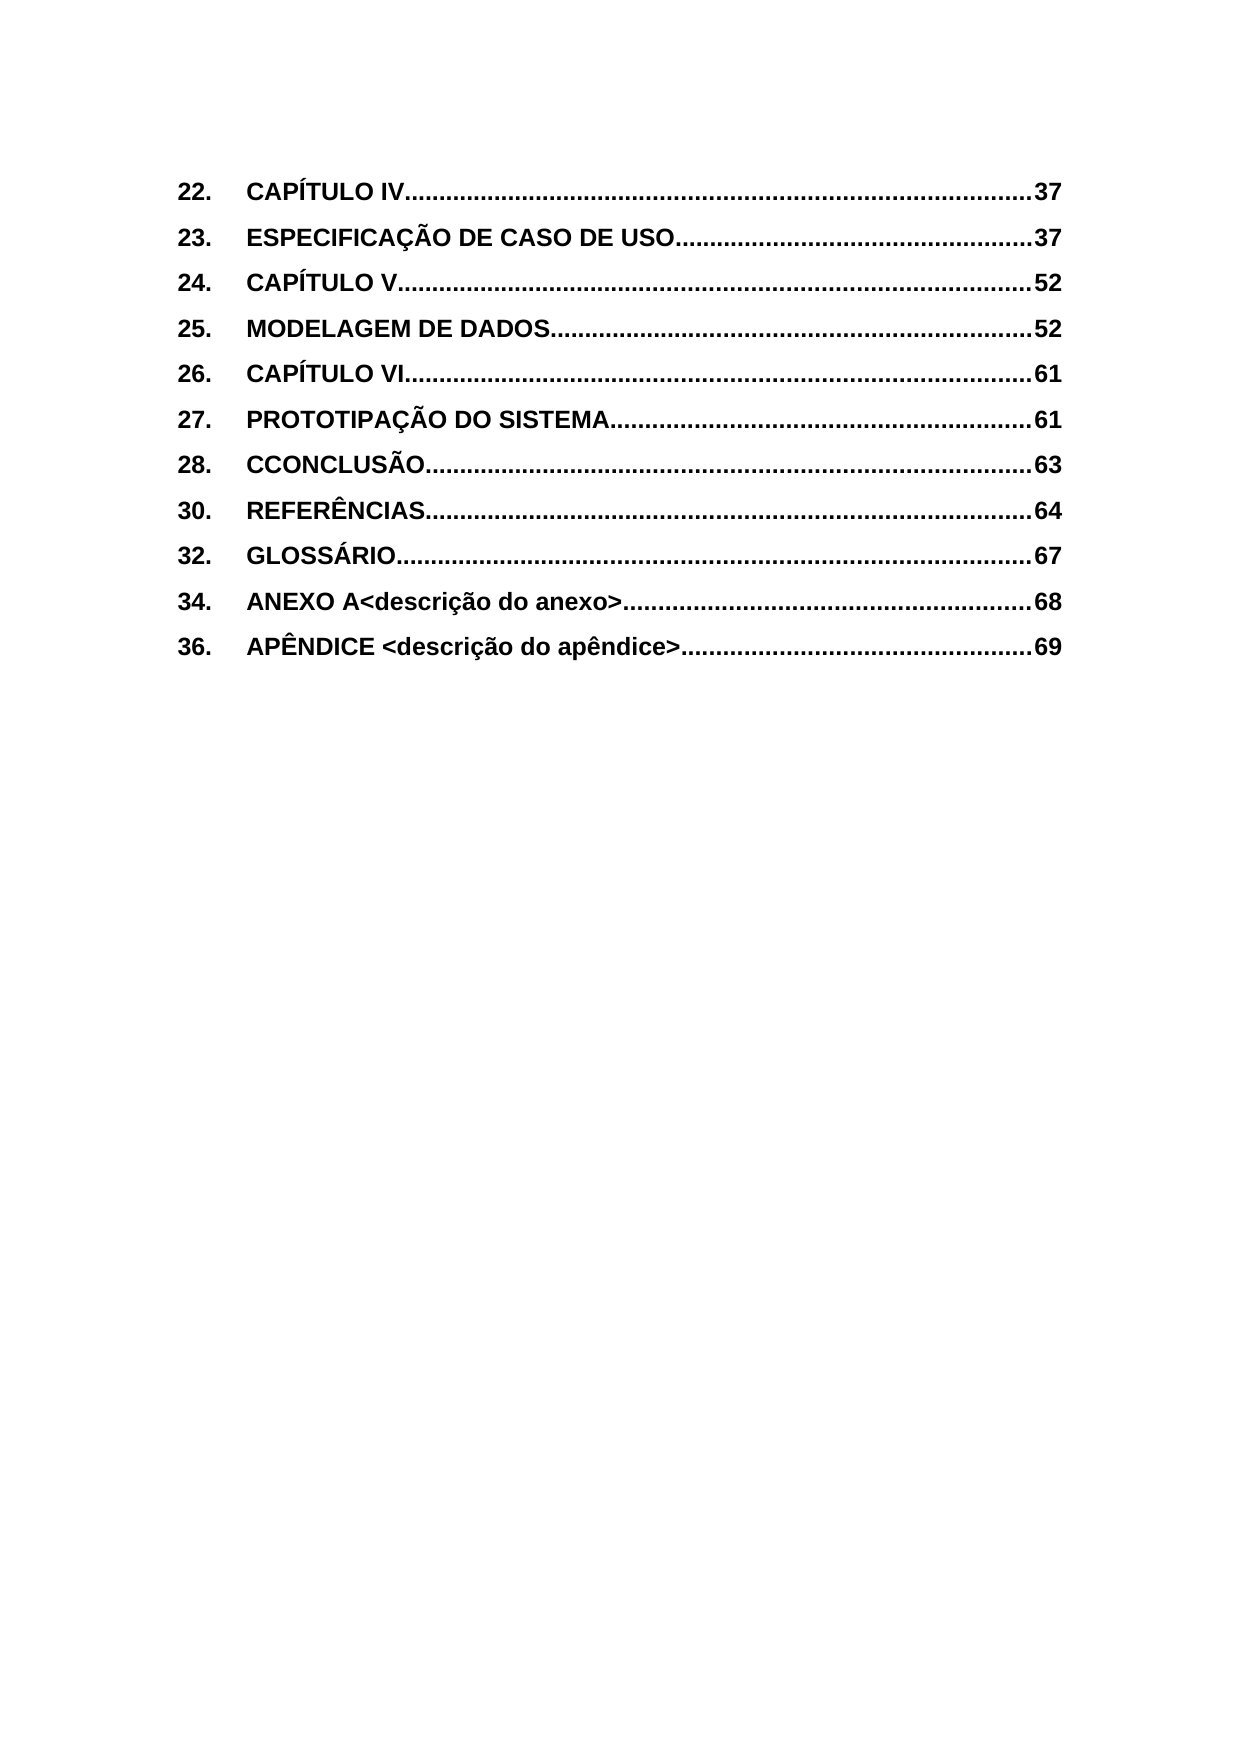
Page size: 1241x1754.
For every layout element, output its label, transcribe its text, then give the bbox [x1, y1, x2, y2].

text 23. ESPECIFICAÇÃO DE CASO DE USO 37 [177, 223, 1063, 251]
text 26. CAPÍTULO VI 61 [177, 359, 1063, 388]
text 34. ANEXO A<descrição do anexo> 68 [177, 587, 1063, 616]
text 36. APÊNDICE <descrição do apêndice> 69 [177, 632, 1063, 661]
text 25. MODELAGEM DE DADOS 52 [177, 314, 1063, 342]
text 24. CAPÍTULO V 52 [177, 268, 1063, 297]
text 28. CCONCLUSÃO 63 [177, 450, 1063, 479]
text 32. GLOSSÁRIO 67 [177, 541, 1063, 570]
text 22. CAPÍTULO IV 37 [177, 177, 1063, 206]
text 27. PROTOTIPAÇÃO DO SISTEMA 61 [177, 405, 1063, 433]
text 30. REFERÊNCIAS 64 [177, 496, 1063, 524]
